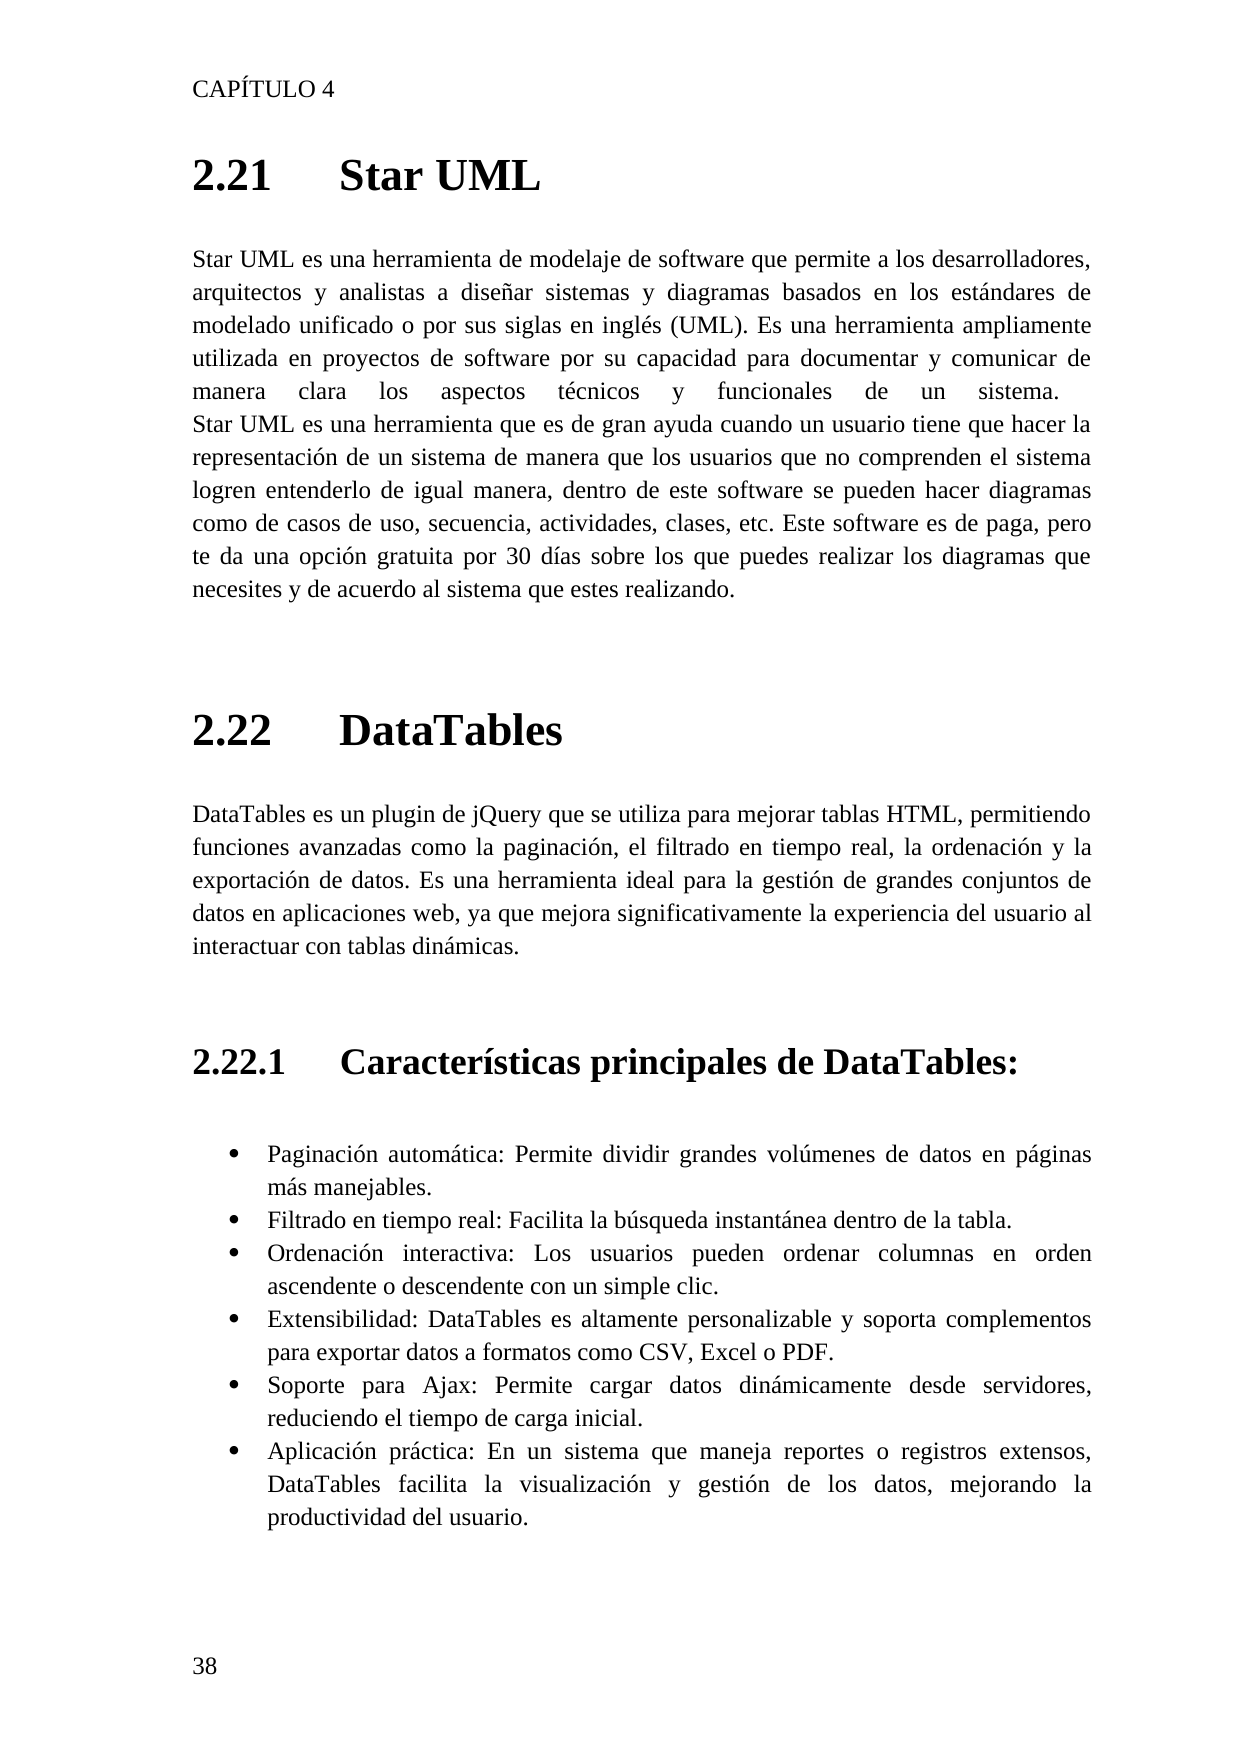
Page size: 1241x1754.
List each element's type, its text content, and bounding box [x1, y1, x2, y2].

text DataTables es un plugin de jQuery que se utiliza para mejorar tablas HTML, permitiendo funciones avanzadas como la paginación, el filtrado en tiempo real, la ordenación y la exportación de datos. Es una herramienta ideal para la gestión de grandes conjuntos de datos en aplicaciones web, ya que mejora significativamente la experiencia del usuario al interactuar con tablas dinámicas. [192, 799, 1092, 960]
list Ordenación interactiva: Los usuarios pueden ordenar columnas en orden ascendente o descendente con un simple clic. [229, 1238, 1092, 1300]
list Soporte para Ajax: Permite cargar datos dinámicamente desde servidores, reduciendo el tiempo de carga inicial. [229, 1370, 1092, 1432]
subtitle DataTables [192, 703, 1092, 756]
subtitle Star UML [192, 148, 1092, 200]
list Aplicación práctica: En un sistema que maneja reportes o registros extensos, DataTables facilita la visualización y gestión de los datos, mejorando la productividad del usuario. [229, 1436, 1092, 1531]
text Star UML es una herramienta de modelaje de software que permite a los desarrolladores, arquitectos y analistas a diseñar sistemas y diagramas basados en los estándares de modelado unificado o por sus siglas en inglés (UML). Es una herramienta ampliamente utilizada en proyectos de software por su capacidad para documentar y comunicar de manera clara los aspectos técnicos y funcionales de un sistema. Star UML es una herramienta que es de gran ayuda cuando un usuario tiene que hacer la representación de un sistema de manera que los usuarios que no comprenden el sistema logren entenderlo de igual manera, dentro de este software se pueden hacer diagramas como de casos de uso, secuencia, actividades, clases, etc. Este software es de paga, pero te da una opción gratuita por 30 días sobre los que puedes realizar los diagramas que necesites y de acuerdo al sistema que estes realizando. [192, 244, 1092, 603]
list Paginación automática: Permite dividir grandes volúmenes de datos en páginas más manejables. [229, 1139, 1092, 1201]
list Extensibilidad: DataTables es altamente personalizable y soporta complementos para exportar datos a formatos como CSV, Excel o PDF. [229, 1304, 1092, 1366]
list Filtrado en tiempo real: Facilita la búsqueda instantánea dentro de la tabla. [229, 1205, 1092, 1234]
subtitle Características principales de DataTables: [192, 1039, 1092, 1083]
